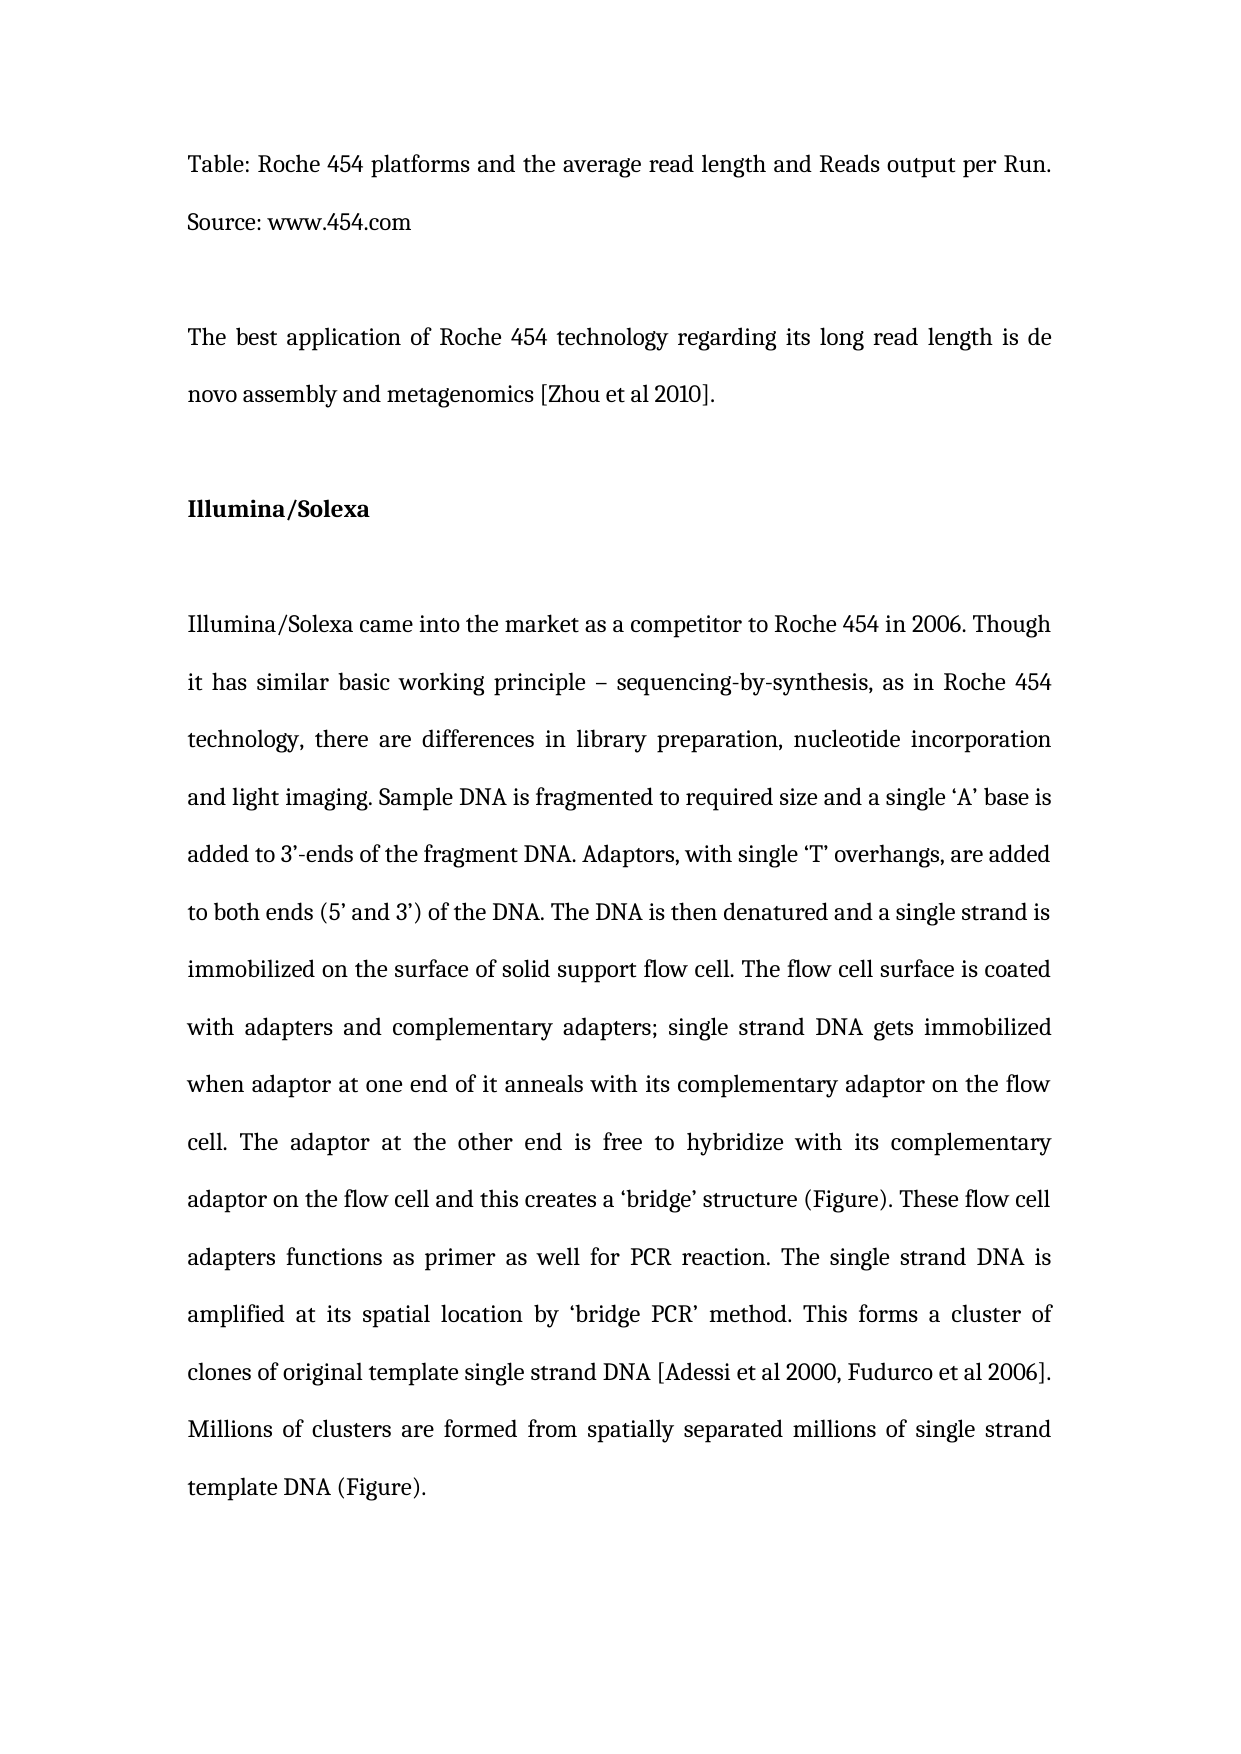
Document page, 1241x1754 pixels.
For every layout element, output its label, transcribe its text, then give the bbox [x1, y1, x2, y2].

text Table: Roche 454 platforms and the average read length and Reads output per Run. Source: www.454.com [187, 150, 1053, 236]
text The best application of Roche 454 technology regarding its long read length is de novo assembly and metagenomics [Zhou et al 2010]. [187, 322, 1053, 409]
text Illumina/Solexa came into the market as a competitor to Roche 454 in 2006. Though it has similar basic working principle – sequencing-by-synthesis, as in Roche 454 technology, there are differences in library preparation, nucleotide incorporation and light imaging. Sample DNA is fragmented to required size and a single ‘A’ base is added to 3’-ends of the fragment DNA. Adaptors, with single ‘T’ overhangs, are added to both ends (5’ and 3’) of the DNA. The DNA is then denatured and a single strand is immobilized on the surface of solid support flow cell. The flow cell surface is coated with adapters and complementary adapters; single strand DNA gets immobilized when adaptor at one end of it anneals with its complementary adaptor on the flow cell. The adaptor at the other end is free to hybridize with its complementary adaptor on the flow cell and this creates a ‘bridge’ structure (Figure). These flow cell adapters functions as primer as well for PCR reaction. The single strand DNA is amplified at its spatial location by ‘bridge PCR’ method. This forms a cluster of clones of original template single strand DNA [Adessi et al 2000, Fudurco et al 2006]. Millions of clusters are formed from spatially separated millions of single strand template DNA (Figure). [187, 610, 1053, 1501]
text Illumina/Solexa [187, 495, 1053, 524]
